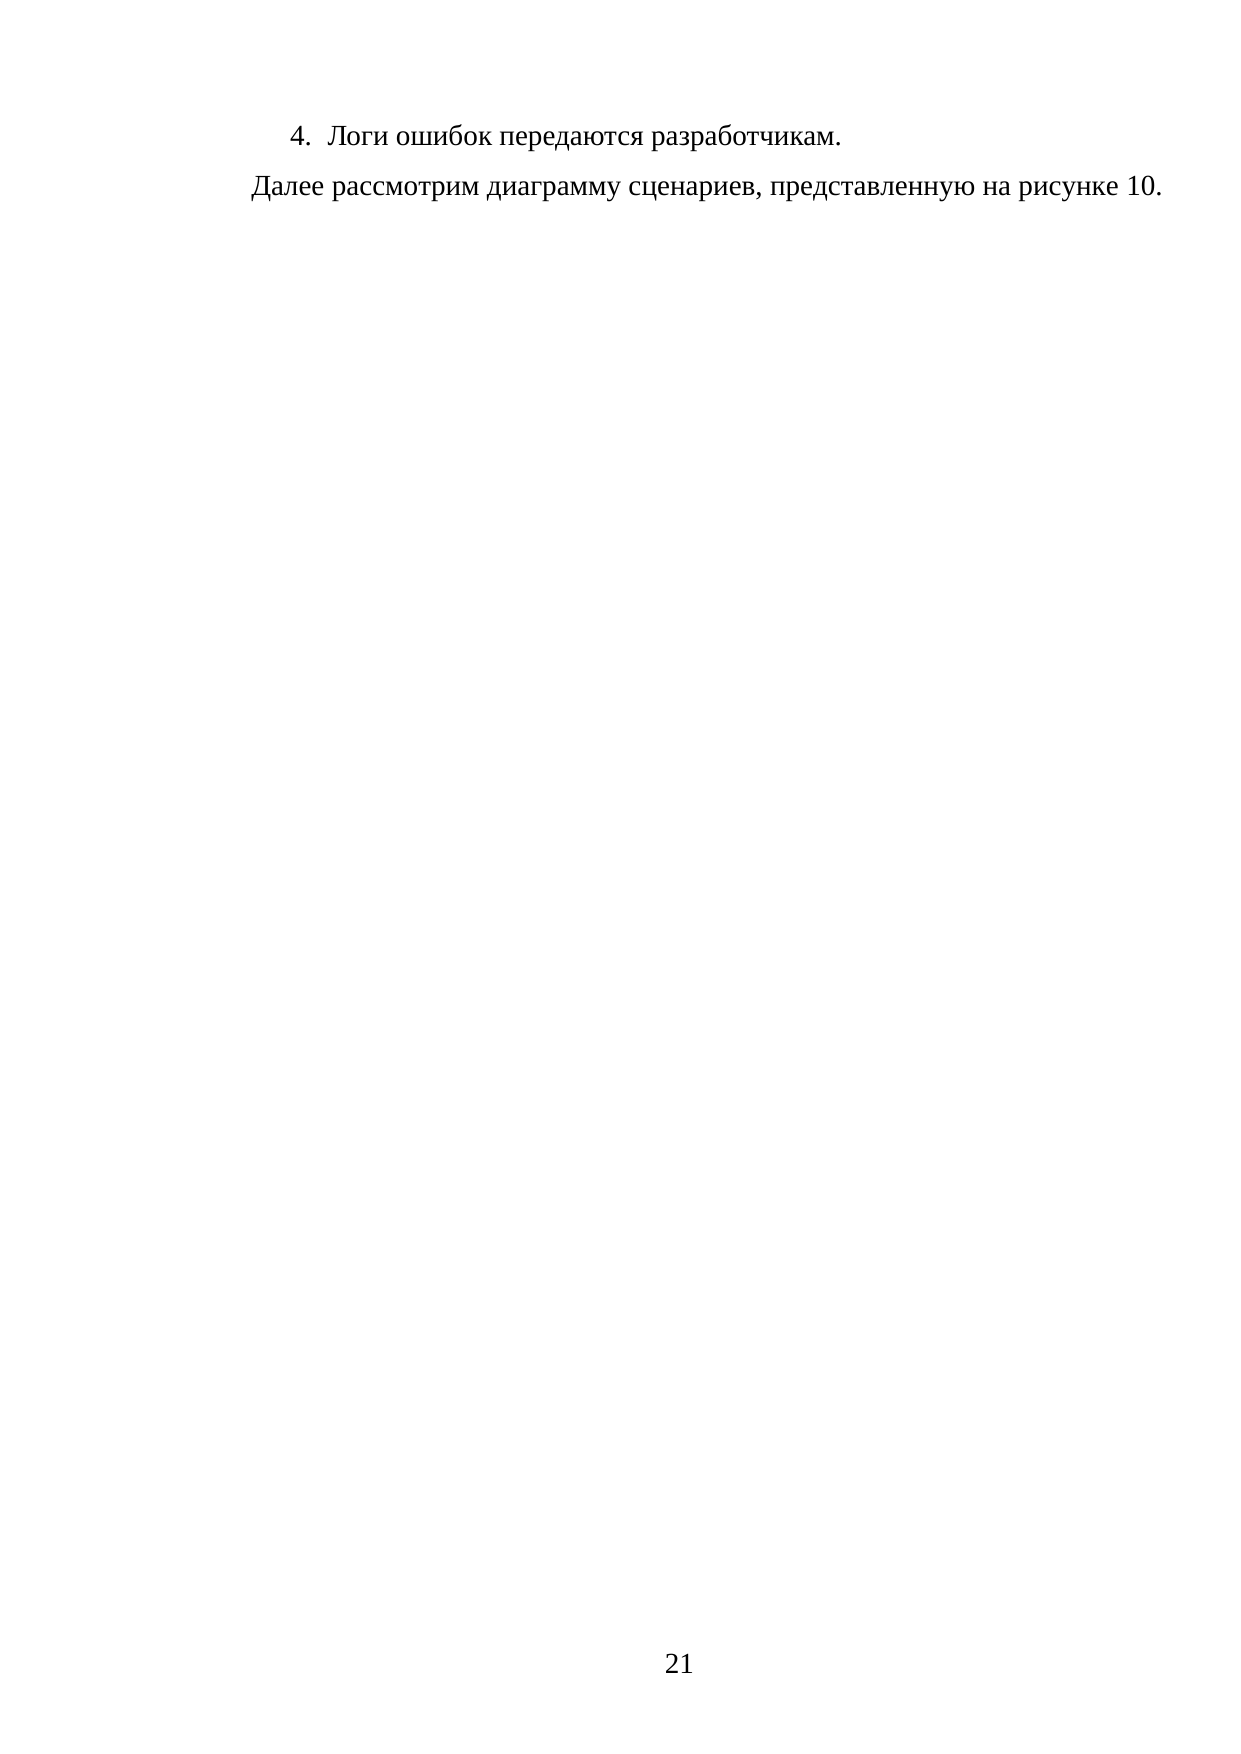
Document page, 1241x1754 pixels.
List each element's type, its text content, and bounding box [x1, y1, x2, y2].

text Далее рассмотрим диаграмму сценариев, представленную на рисунке 10. [177, 168, 1181, 202]
list Логи ошибок передаются разработчикам. [290, 118, 1181, 152]
